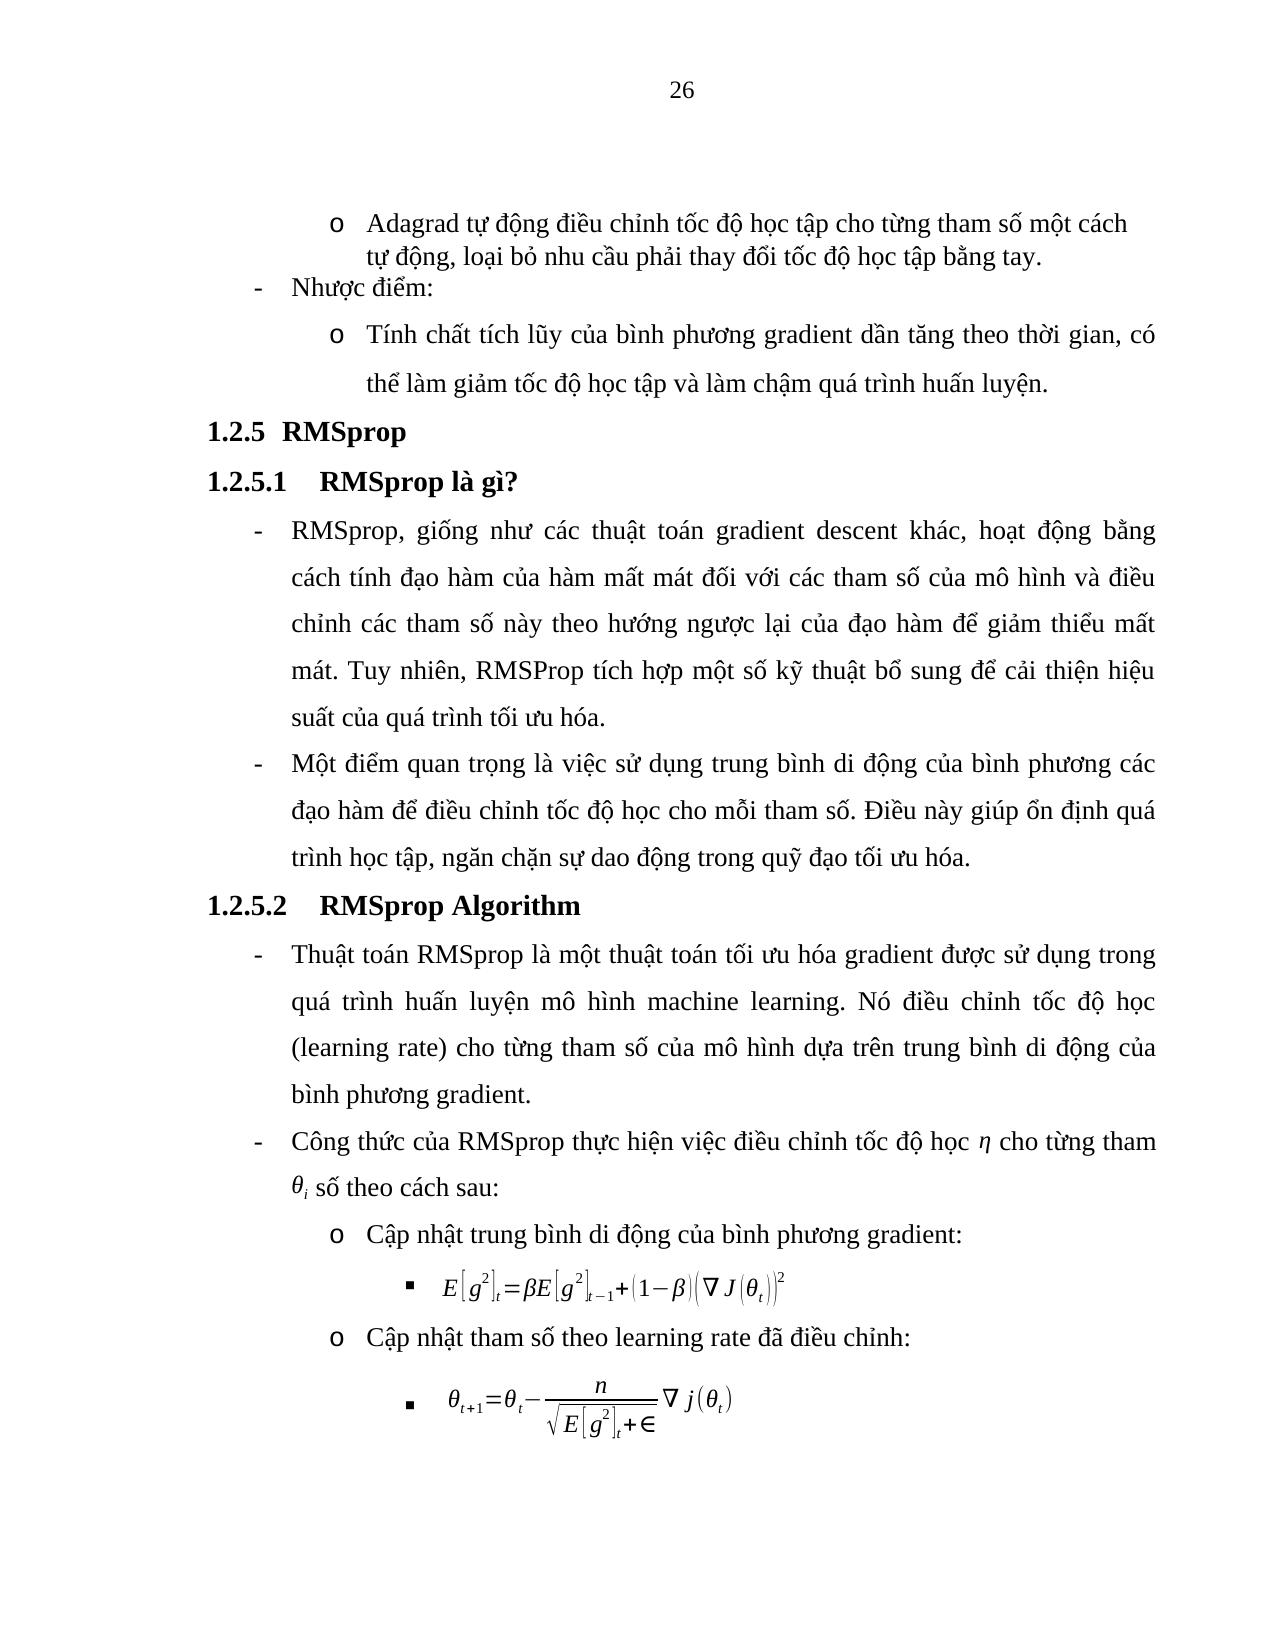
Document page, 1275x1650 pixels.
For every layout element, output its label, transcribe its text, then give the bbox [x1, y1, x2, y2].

list Nhược điểm: [254, 271, 1157, 302]
list RMSprop Algorithm [207, 888, 1157, 921]
list Tính chất tích lũy của bình phương gradient dần tăng theo thời gian, có thể làm giảm tốc độ học tập và làm chậm quá trình huấn luyện. [329, 318, 1157, 398]
list Công thức của RMSprop thực hiện việc điều chỉnh tốc độ học cho từng tham số theo cách sau: [254, 1124, 1157, 1203]
list Adagrad tự động điều chỉnh tốc độ học tập cho từng tham số một cách tự động, loại bỏ nhu cầu phải thay đổi tốc độ học tập bằng tay. [329, 207, 1157, 271]
list Cập nhật tham số theo learning rate đã điều chỉnh: [329, 1321, 1157, 1354]
list RMSprop, giống như các thuật toán gradient descent khác, hoạt động bằng cách tính đạo hàm của hàm mất mát đối với các tham số của mô hình và điều chỉnh các tham số này theo hướng ngược lại của đạo hàm để giảm thiểu mất mát. Tuy nhiên, RMSProp tích hợp một số kỹ thuật bổ sung để cải thiện hiệu suất của quá trình tối ưu hóa. [254, 514, 1157, 732]
list Một điểm quan trọng là việc sử dụng trung bình di động của bình phương các đạo hàm để điều chỉnh tốc độ học cho mỗi tham số. Điều này giúp ổn định quá trình học tập, ngăn chặn sự dao động trong quỹ đạo tối ưu hóa. [254, 748, 1157, 872]
list RMSprop là gì? [207, 464, 1157, 497]
list Thuật toán RMSprop là một thuật toán tối ưu hóa gradient được sử dụng trong quá trình huấn luyện mô hình machine learning. Nó điều chỉnh tốc độ học (learning rate) cho từng tham số của mô hình dựa trên trung bình di động của bình phương gradient. [254, 938, 1157, 1109]
list RMSprop [207, 414, 1157, 447]
list Cập nhật trung bình di động của bình phương gradient: [329, 1218, 1157, 1252]
